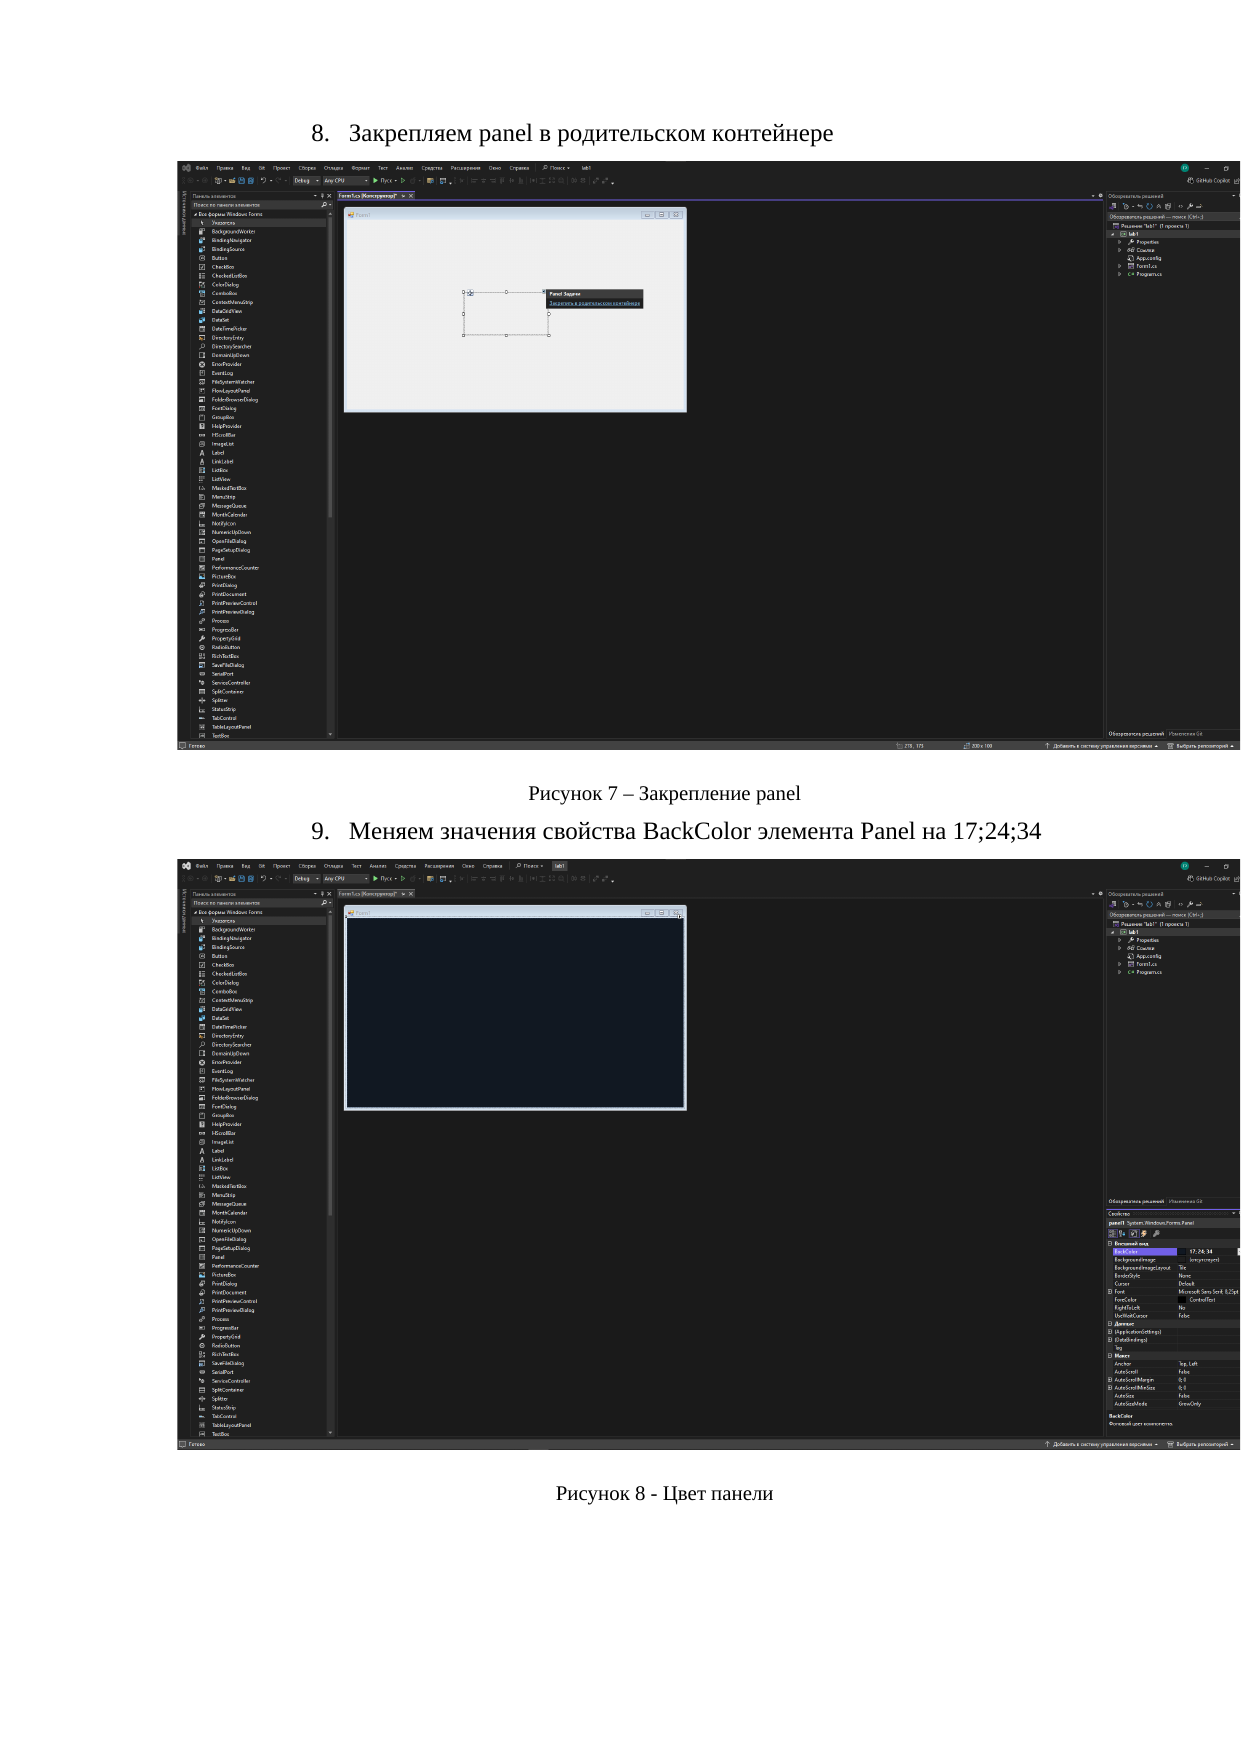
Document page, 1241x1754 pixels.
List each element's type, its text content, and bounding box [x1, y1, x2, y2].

list Меняем значения свойства BackColor элемента Panel на 17;24;34 [311, 816, 1152, 845]
list Закрепляем panel в родительском контейнере [311, 118, 1152, 147]
text Рисунок 7 – Закрепление panel [177, 780, 1152, 804]
picture [177, 859, 1241, 1450]
text Рисунок 8 - Цвет панели [177, 1480, 1152, 1504]
picture [177, 161, 1241, 750]
